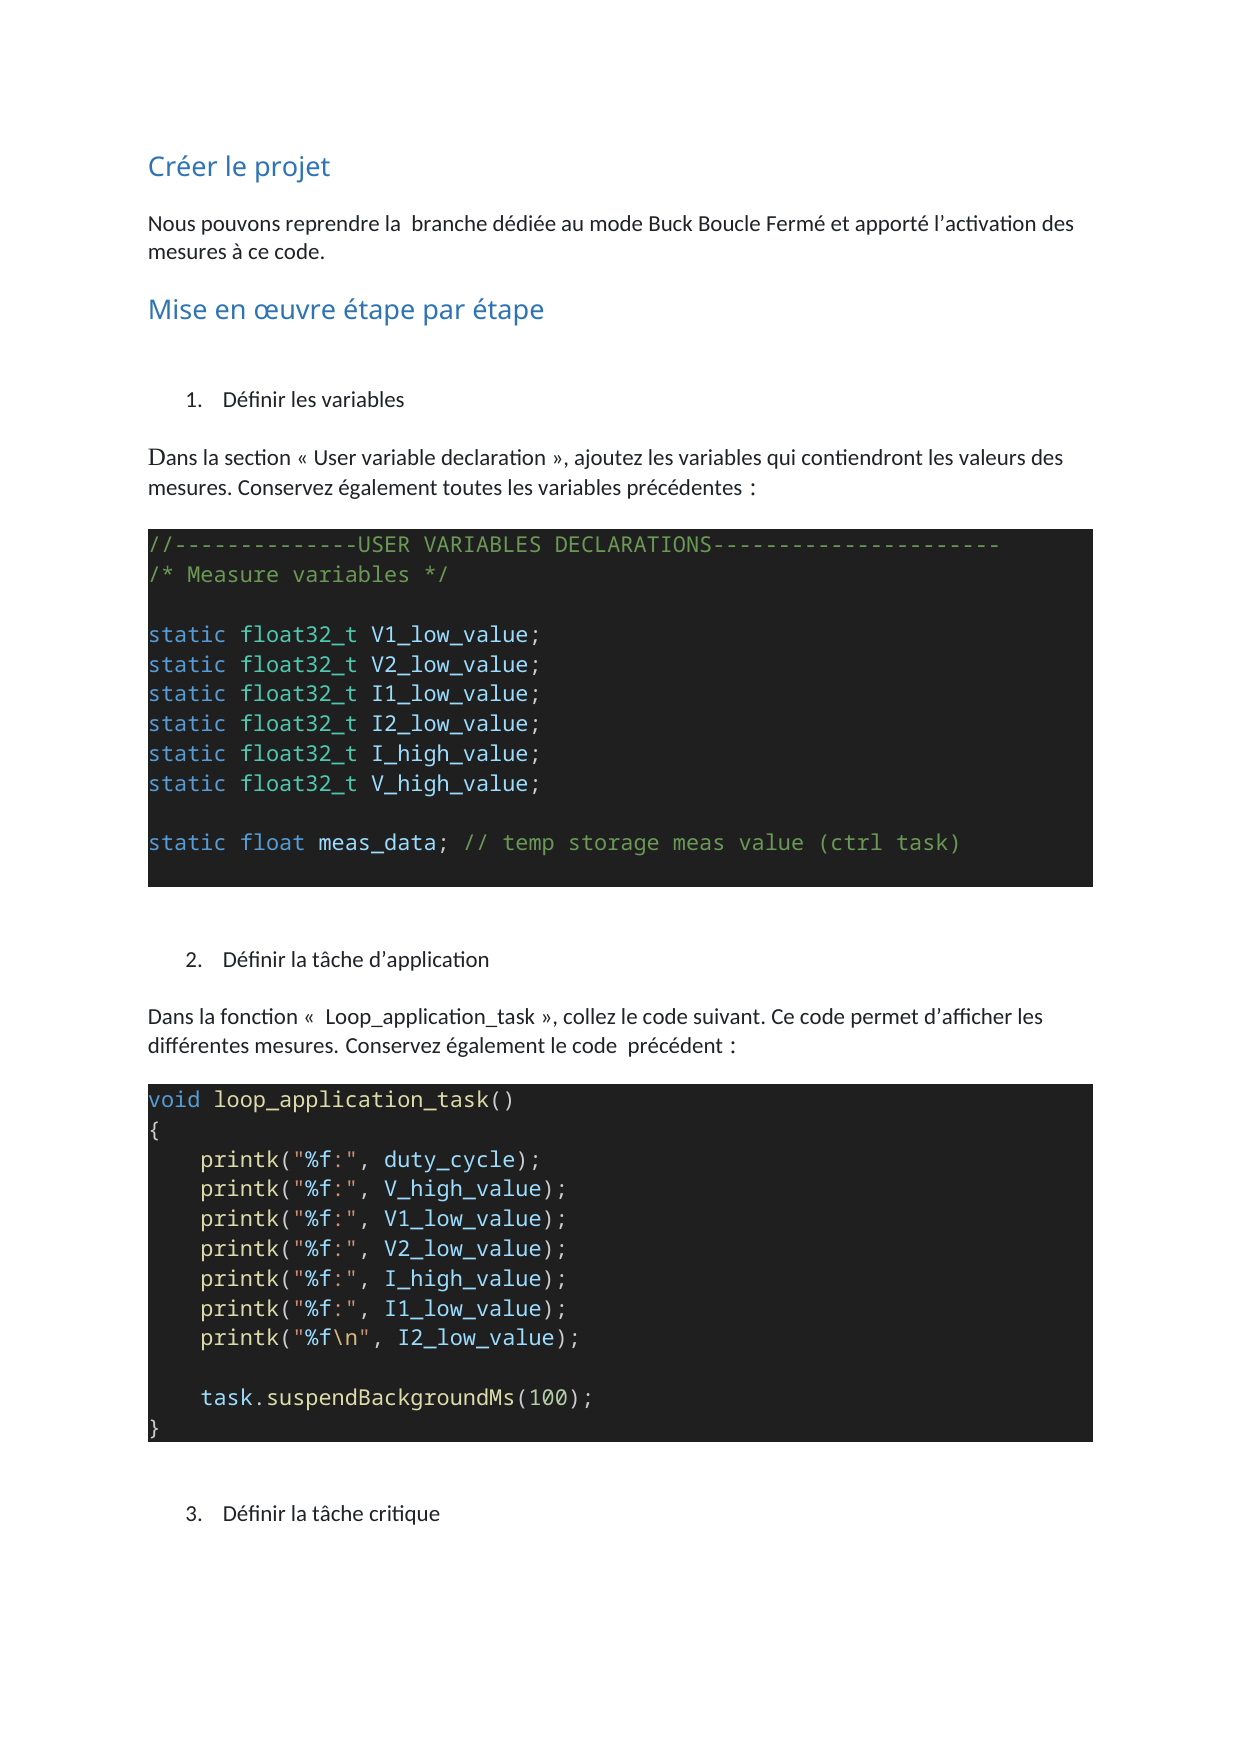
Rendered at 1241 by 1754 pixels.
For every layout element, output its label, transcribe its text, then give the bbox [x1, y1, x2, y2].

text printk("%f:", V2_low_value); [148, 1233, 1093, 1263]
text } [148, 1412, 1093, 1442]
text printk("%f\n", I2_low_value); [148, 1322, 1093, 1352]
text //--------------USER VARIABLES DECLARATIONS---------------------- [148, 529, 1093, 559]
text static float32_t I1_low_value; [148, 678, 1093, 708]
text Nous pouvons reprendre la branche dédiée au mode Buck Boucle Fermé et apporté l’activation des mesures à ce code. [148, 209, 1093, 266]
text Dans la section « User variable declaration », ajoutez les variables qui contiendront les valeurs des mesures. Conservez également toutes les variables précédentes : [148, 442, 1093, 501]
text task.suspendBackgroundMs(100); [148, 1382, 1093, 1412]
text static float32_t V2_low_value; [148, 648, 1093, 678]
text printk("%f:", I1_low_value); [148, 1293, 1093, 1322]
text static float meas_data; // temp storage meas value (ctrl task) [148, 827, 1093, 857]
text void loop_application_task() [148, 1084, 1093, 1114]
subtitle Créer le projet [148, 148, 1093, 184]
subtitle Mise en œuvre étape par étape [148, 291, 1093, 327]
text printk("%f:", I_high_value); [148, 1263, 1093, 1293]
text static float32_t V_high_value; [148, 768, 1093, 797]
text static float32_t I2_low_value; [148, 708, 1093, 738]
text { [148, 1114, 1093, 1144]
text static float32_t I_high_value; [148, 738, 1093, 768]
text printk("%f:", duty_cycle); [148, 1144, 1093, 1173]
text printk("%f:", V_high_value); [148, 1173, 1093, 1203]
text Dans la fonction « Loop_application_task », collez le code suivant. Ce code permet d’afficher les différentes mesures. Conservez également le code précédent : [148, 1002, 1093, 1059]
list Définir la tâche d’application [185, 945, 1093, 973]
text static float32_t V1_low_value; [148, 619, 1093, 648]
text printk("%f:", V1_low_value); [148, 1203, 1093, 1233]
list Définir les variables [185, 385, 1093, 413]
text /* Measure variables */ [148, 559, 1093, 589]
list Définir la tâche critique [185, 1499, 1093, 1527]
